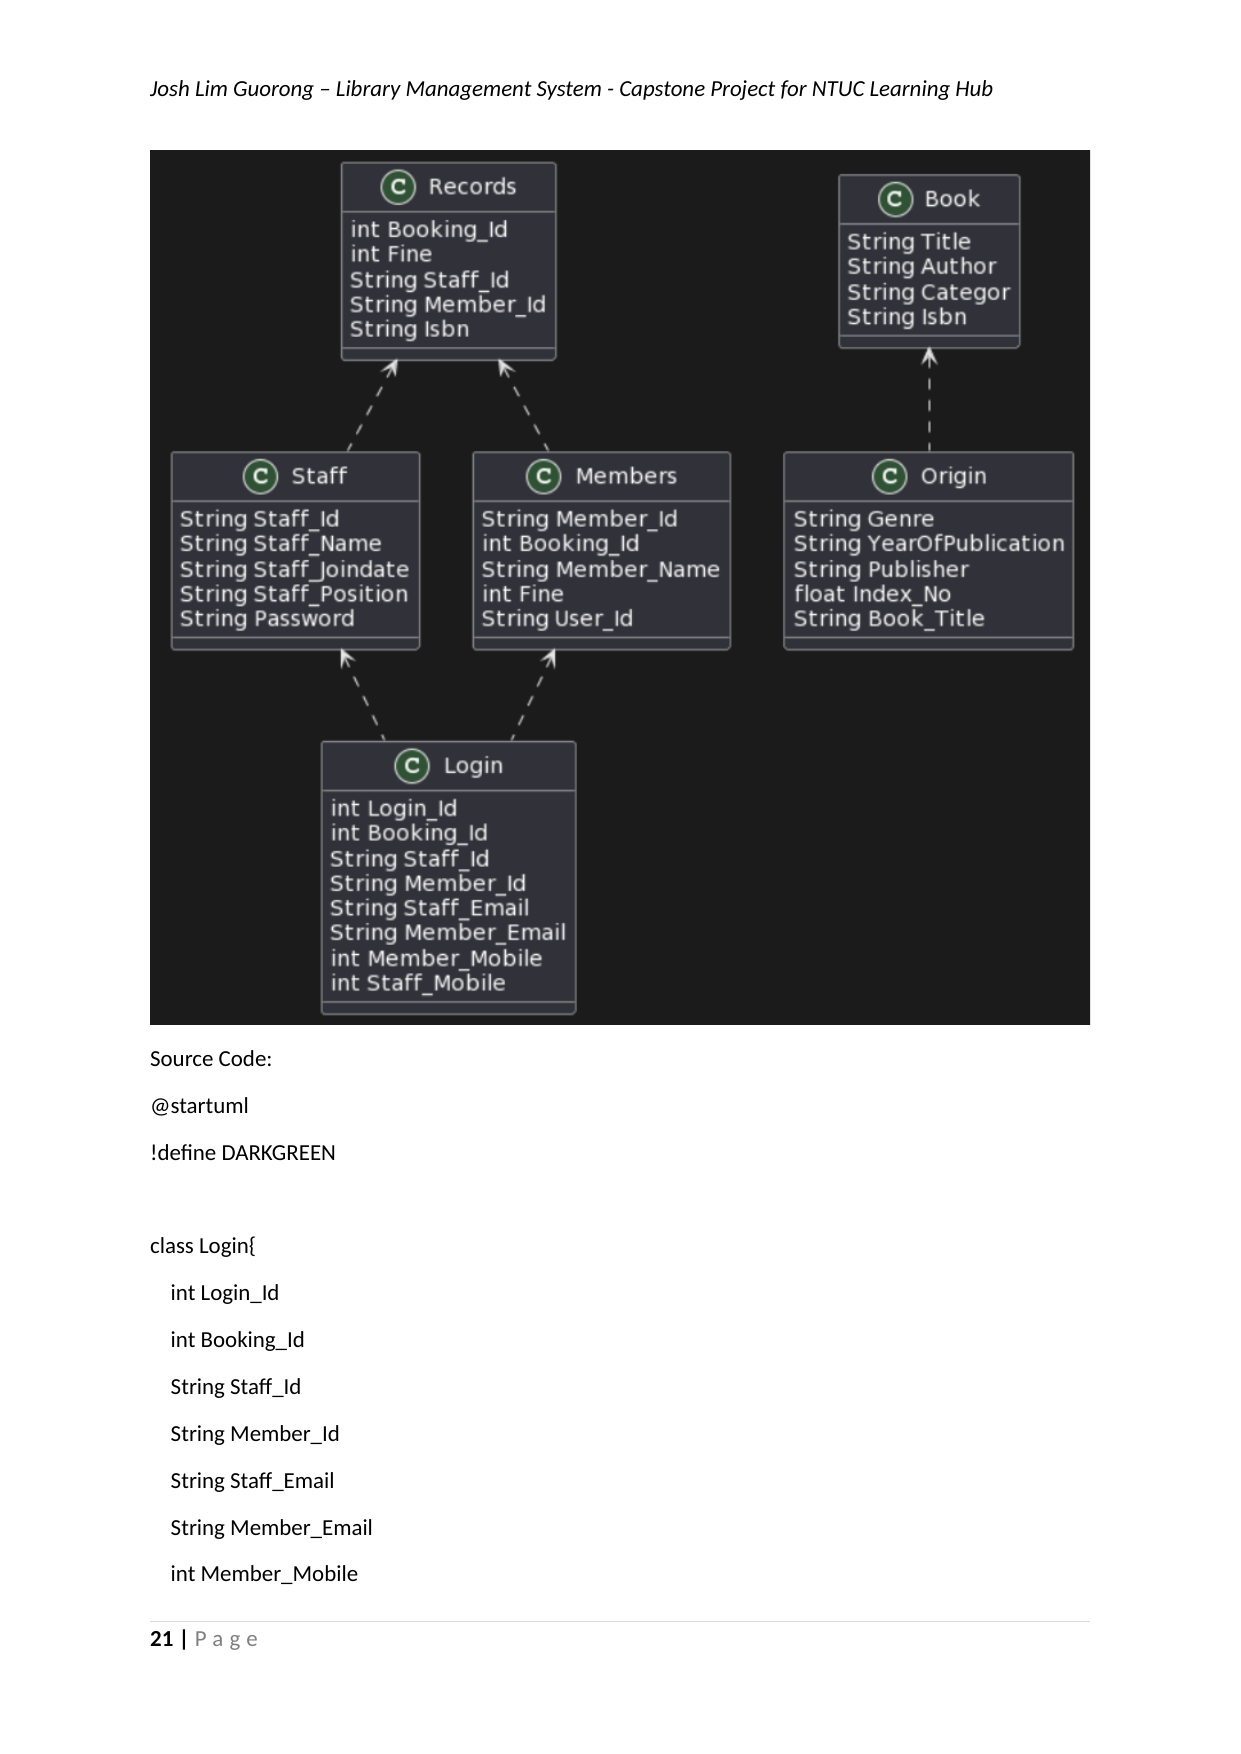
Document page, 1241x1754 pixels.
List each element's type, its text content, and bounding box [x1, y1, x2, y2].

text int Login_Id [150, 1278, 1090, 1306]
text @startuml [150, 1091, 1090, 1119]
text Source Code: [150, 1044, 1090, 1072]
text String Staff_Id [150, 1372, 1090, 1400]
text String Member_Id [150, 1419, 1090, 1447]
text !define DARKGREEN [150, 1138, 1090, 1166]
text String Staff_Email [150, 1466, 1090, 1494]
text int Member_Mobile [150, 1559, 1090, 1587]
text class Login{ [150, 1231, 1090, 1259]
picture [150, 150, 1091, 1025]
text int Booking_Id [150, 1325, 1090, 1353]
text String Member_Email [150, 1513, 1090, 1541]
